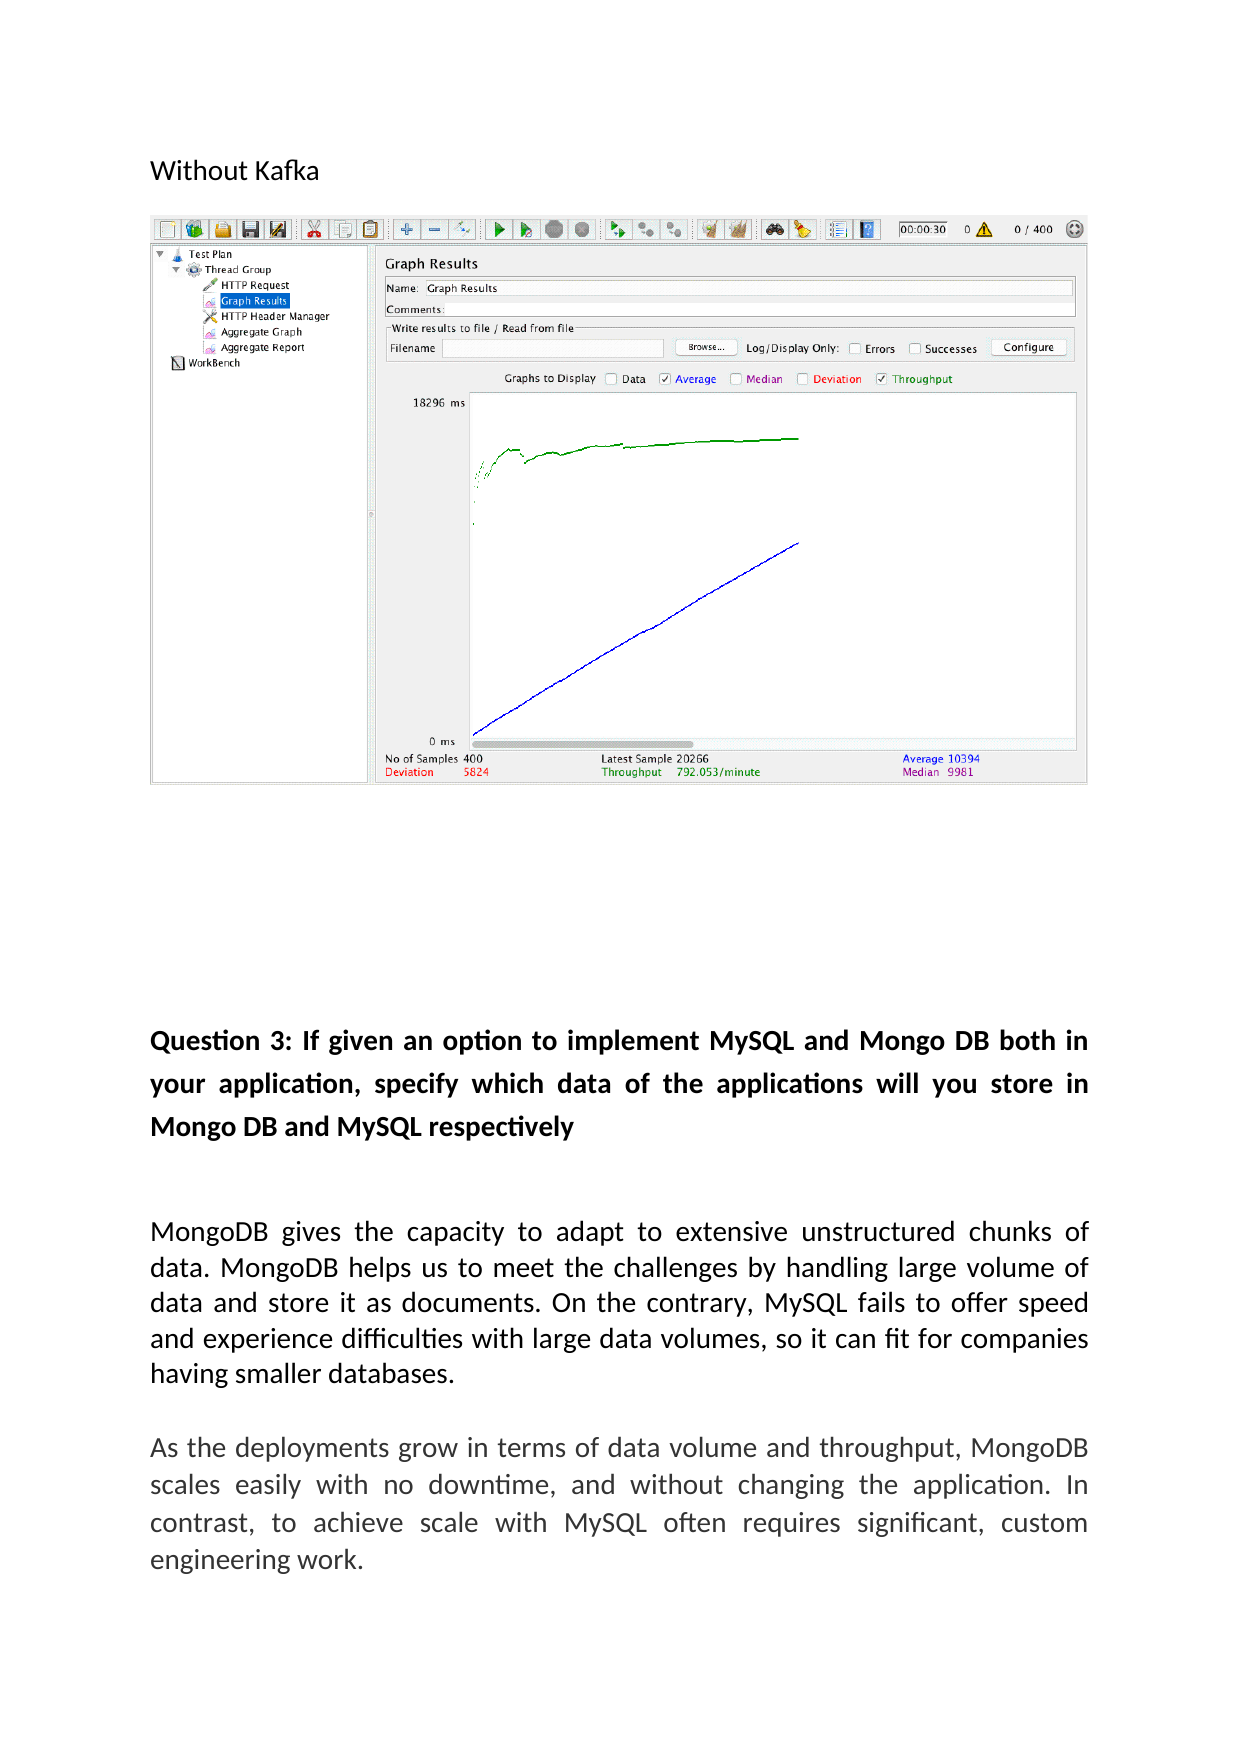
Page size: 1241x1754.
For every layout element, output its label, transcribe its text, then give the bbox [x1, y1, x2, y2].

text Without Kafka [150, 150, 1090, 187]
text As the deployments grow in terms of data volume and throughput, MongoDB scales easily with no downtime, and without changing the application. In contrast, to achieve scale with MySQL often requires significant, custom engineering work. [150, 1427, 1090, 1577]
picture [150, 215, 1088, 785]
text Question 3: If given an option to implement MySQL and Mongo DB both in your application, specify which data of the applications will you store in Mongo DB and MySQL respectively [150, 1022, 1090, 1143]
text MongoDB gives the capacity to adapt to extensive unstructured chunks of data. MongoDB helps us to meet the challenges by handling large volume of data and store it as documents. On the contrary, MySQL fails to offer speed and experience difficulties with large data volumes, so it can fit for companies having smaller databases. [150, 1213, 1090, 1391]
